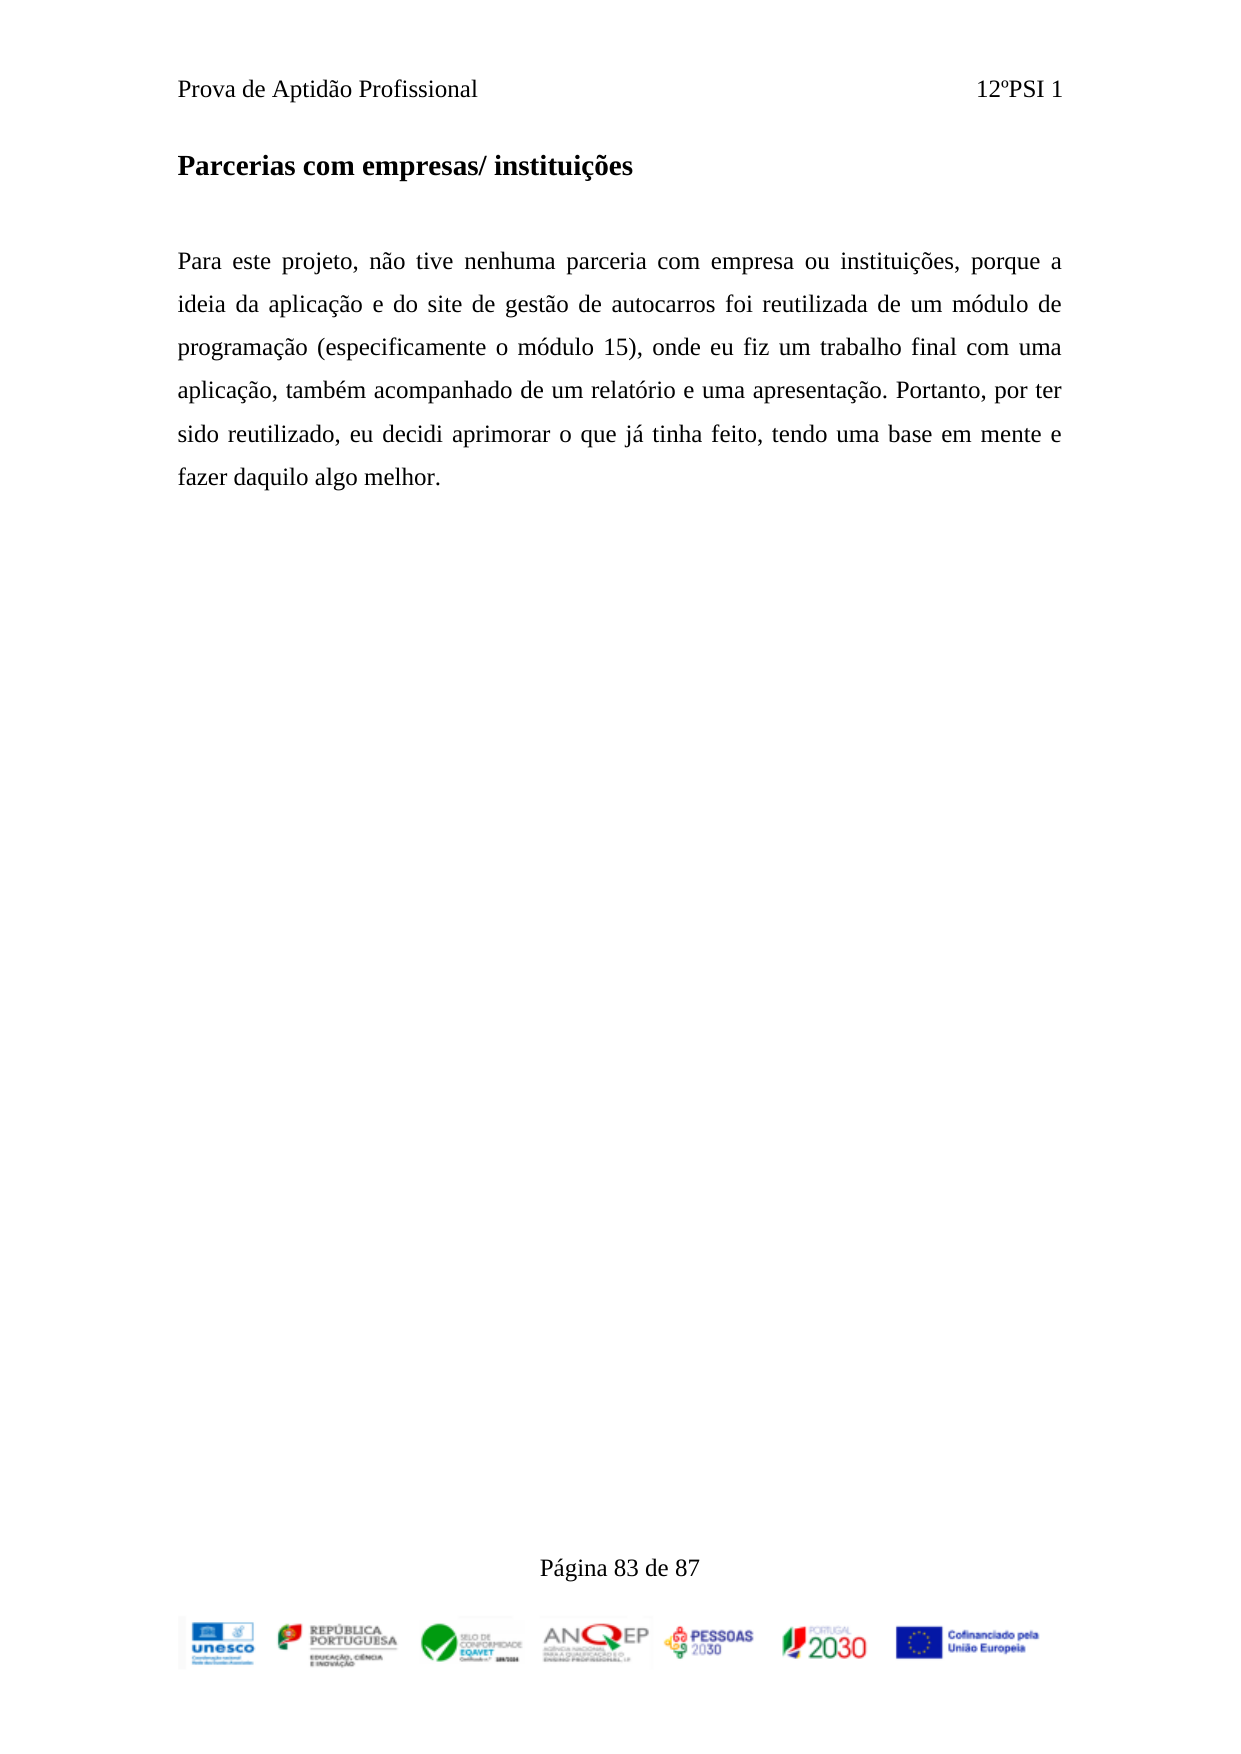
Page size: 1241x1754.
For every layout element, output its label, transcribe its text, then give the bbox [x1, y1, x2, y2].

subtitle Parcerias com empresas/ instituições [177, 148, 1063, 181]
text Para este projeto, não tive nenhuma parceria com empresa ou instituições, porque a ideia da aplicação e do site de gestão de autocarros foi reutilizada de um módulo de programação (especificamente o módulo 15), onde eu fiz um trabalho final com uma aplicação, também acompanhado de um relatório e uma apresentação. Portanto, por ter sido reutilizado, eu decidi aprimorar o que já tinha feito, tendo uma base em mente e fazer daquilo algo melhor. [177, 246, 1063, 491]
picture [177, 1615, 1084, 1677]
